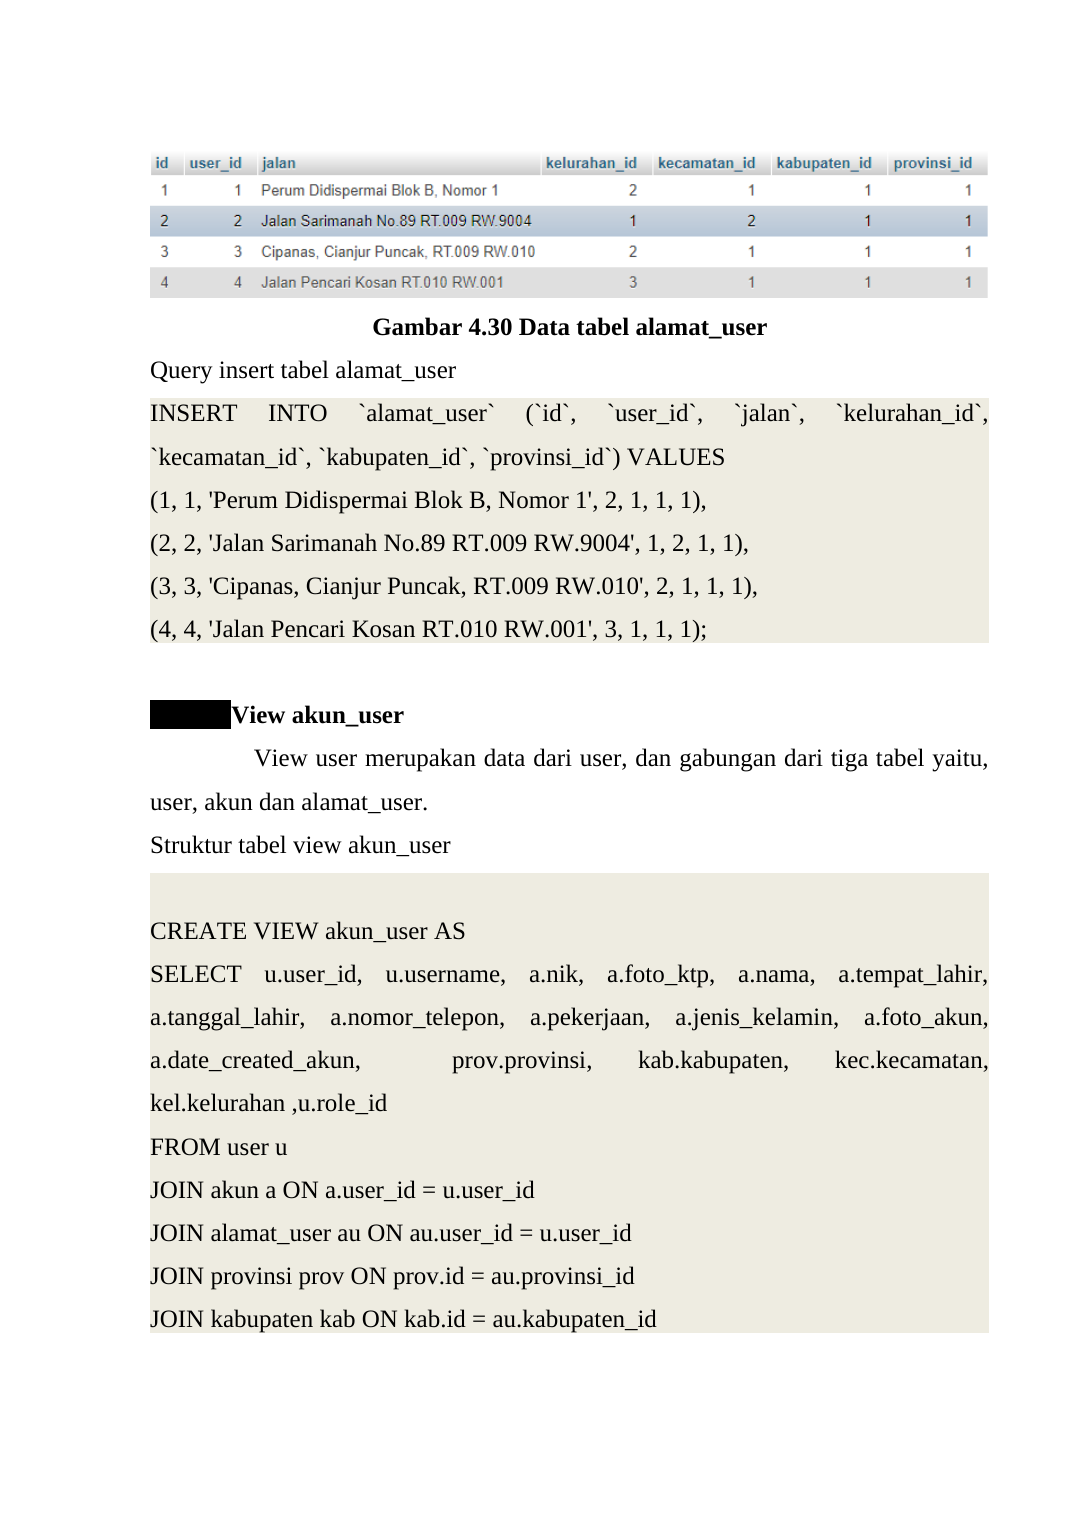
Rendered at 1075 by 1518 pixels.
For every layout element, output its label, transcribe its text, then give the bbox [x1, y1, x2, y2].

picture [150, 150, 990, 298]
text (3, 3, 'Cipanas, Cianjur Puncak, RT.009 RW.010', 2, 1, 1, 1), [150, 571, 989, 600]
text CREATE VIEW akun_user AS [150, 916, 989, 945]
text (2, 2, 'Jalan Sarimanah No.89 RT.009 RW.9004', 1, 2, 1, 1), [150, 528, 989, 557]
text JOIN akun a ON a.user_id = u.user_id [150, 1175, 989, 1203]
text Query insert tabel alamat_user [150, 355, 989, 384]
text (1, 1, 'Perum Didispermai Blok B, Nomor 1', 2, 1, 1, 1), [150, 485, 989, 513]
text (4, 4, 'Jalan Pencari Kosan RT.010 RW.001', 3, 1, 1, 1); [150, 614, 989, 643]
text FROM user u [150, 1132, 989, 1160]
text JOIN alamat_user au ON au.user_id = u.user_id [150, 1218, 989, 1247]
text Struktur tabel view akun_user [150, 830, 989, 858]
text JOIN provinsi prov ON prov.id = au.provinsi_id [150, 1261, 989, 1290]
text Gambar 4. Data tabel alamat_user [150, 312, 989, 341]
text View user merupakan data dari user, dan gabungan dari tiga tabel yaitu, user, akun dan alamat_user. [150, 743, 989, 815]
text SELECT u.user_id, u.username, a.nik, a.foto_ktp, a.nama, a.tempat_lahir, a.tanggal_lahir, a.nomor_telepon, a.pekerjaan, a.jenis_kelamin, a.foto_akun, a.date_created_akun, prov.provinsi, kab.kabupaten, kec.kecamatan, kel.kelurahan ,u.role_id [150, 959, 989, 1117]
text INSERT INTO `alamat_user` (`id`, `user_id`, `jalan`, `kelurahan_id`, `kecamatan_id`, `kabupaten_id`, `provinsi_id`) VALUES [150, 398, 989, 470]
text JOIN kabupaten kab ON kab.id = au.kabupaten_id [150, 1304, 989, 1333]
text View akun_user [231, 700, 989, 729]
